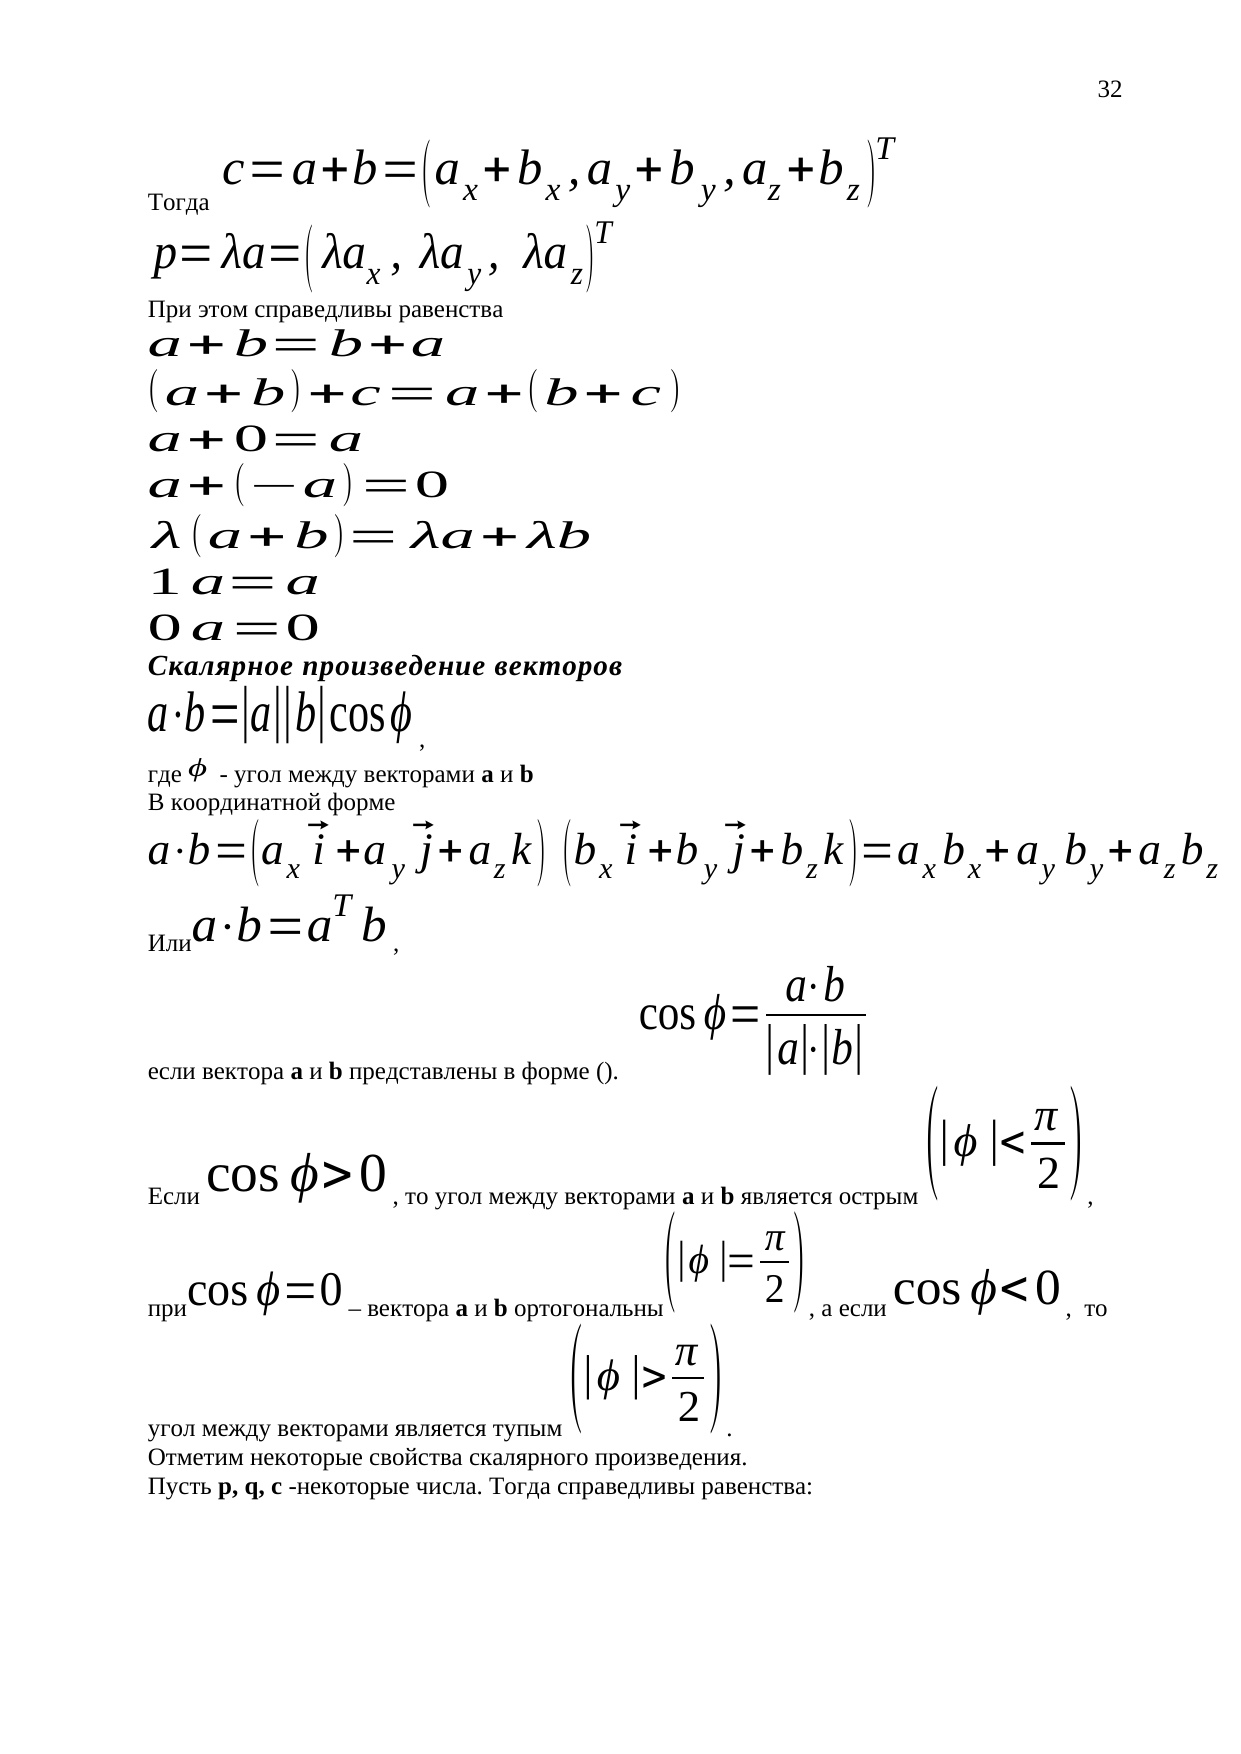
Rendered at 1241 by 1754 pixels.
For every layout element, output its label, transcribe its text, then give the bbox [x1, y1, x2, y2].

text Или, [148, 889, 1122, 957]
text Отметим некоторые свойства скалярного произведения. [148, 1442, 1122, 1471]
text Тогда [148, 131, 1122, 216]
text Если , то угол между векторами a и b является острым , при– вектора a и b ортогональны, а если , то угол между векторами является тупым . [148, 1084, 1122, 1442]
text При этом справедливы равенства [148, 294, 1122, 323]
text , [148, 682, 1122, 753]
text Скалярное произведение векторов [148, 648, 1122, 682]
text где - угол между векторами a и b [148, 753, 1122, 787]
text если вектора a и b представлены в форме (). [148, 957, 1122, 1084]
text В координатной форме [148, 787, 1122, 816]
text Пусть p, q, c -некоторые числа. Тогда справедливы равенства: [148, 1471, 1122, 1499]
